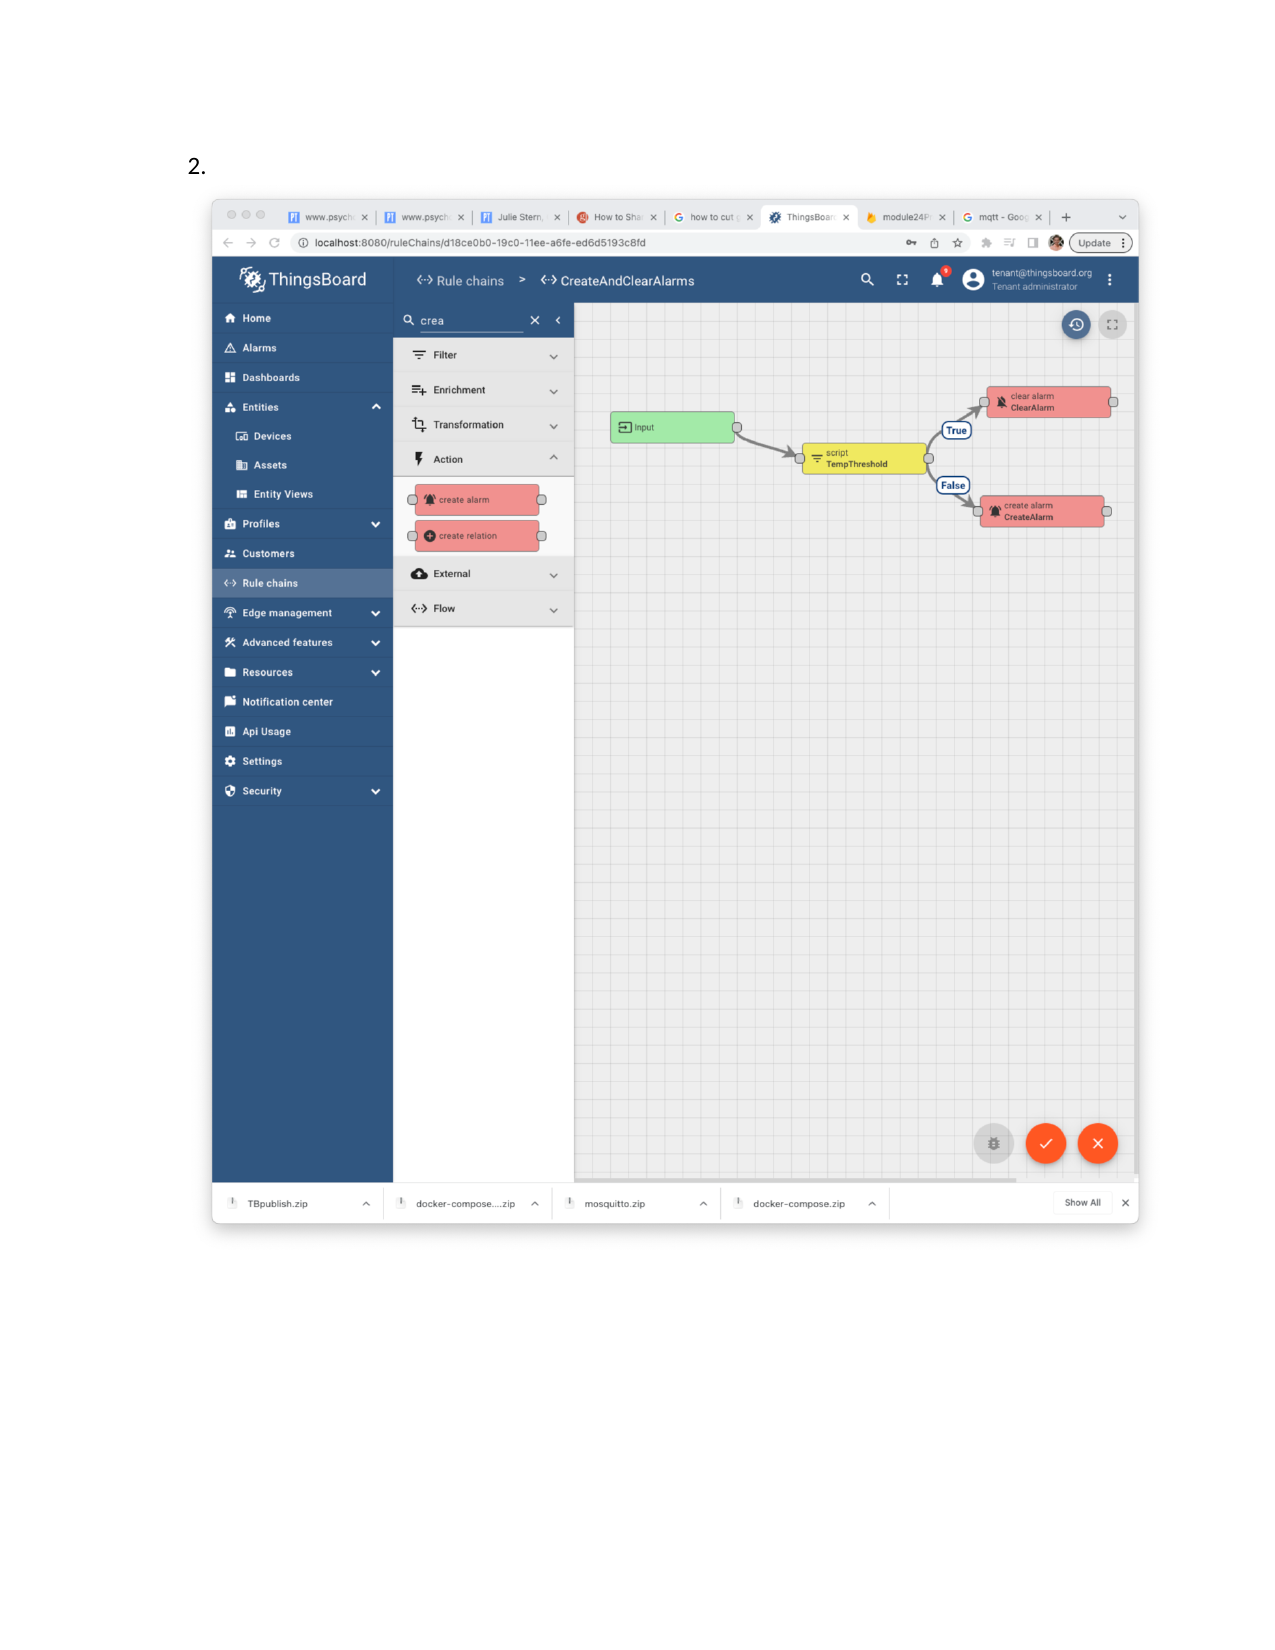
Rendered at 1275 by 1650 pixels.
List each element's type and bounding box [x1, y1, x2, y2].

picture [187, 180, 1163, 1254]
